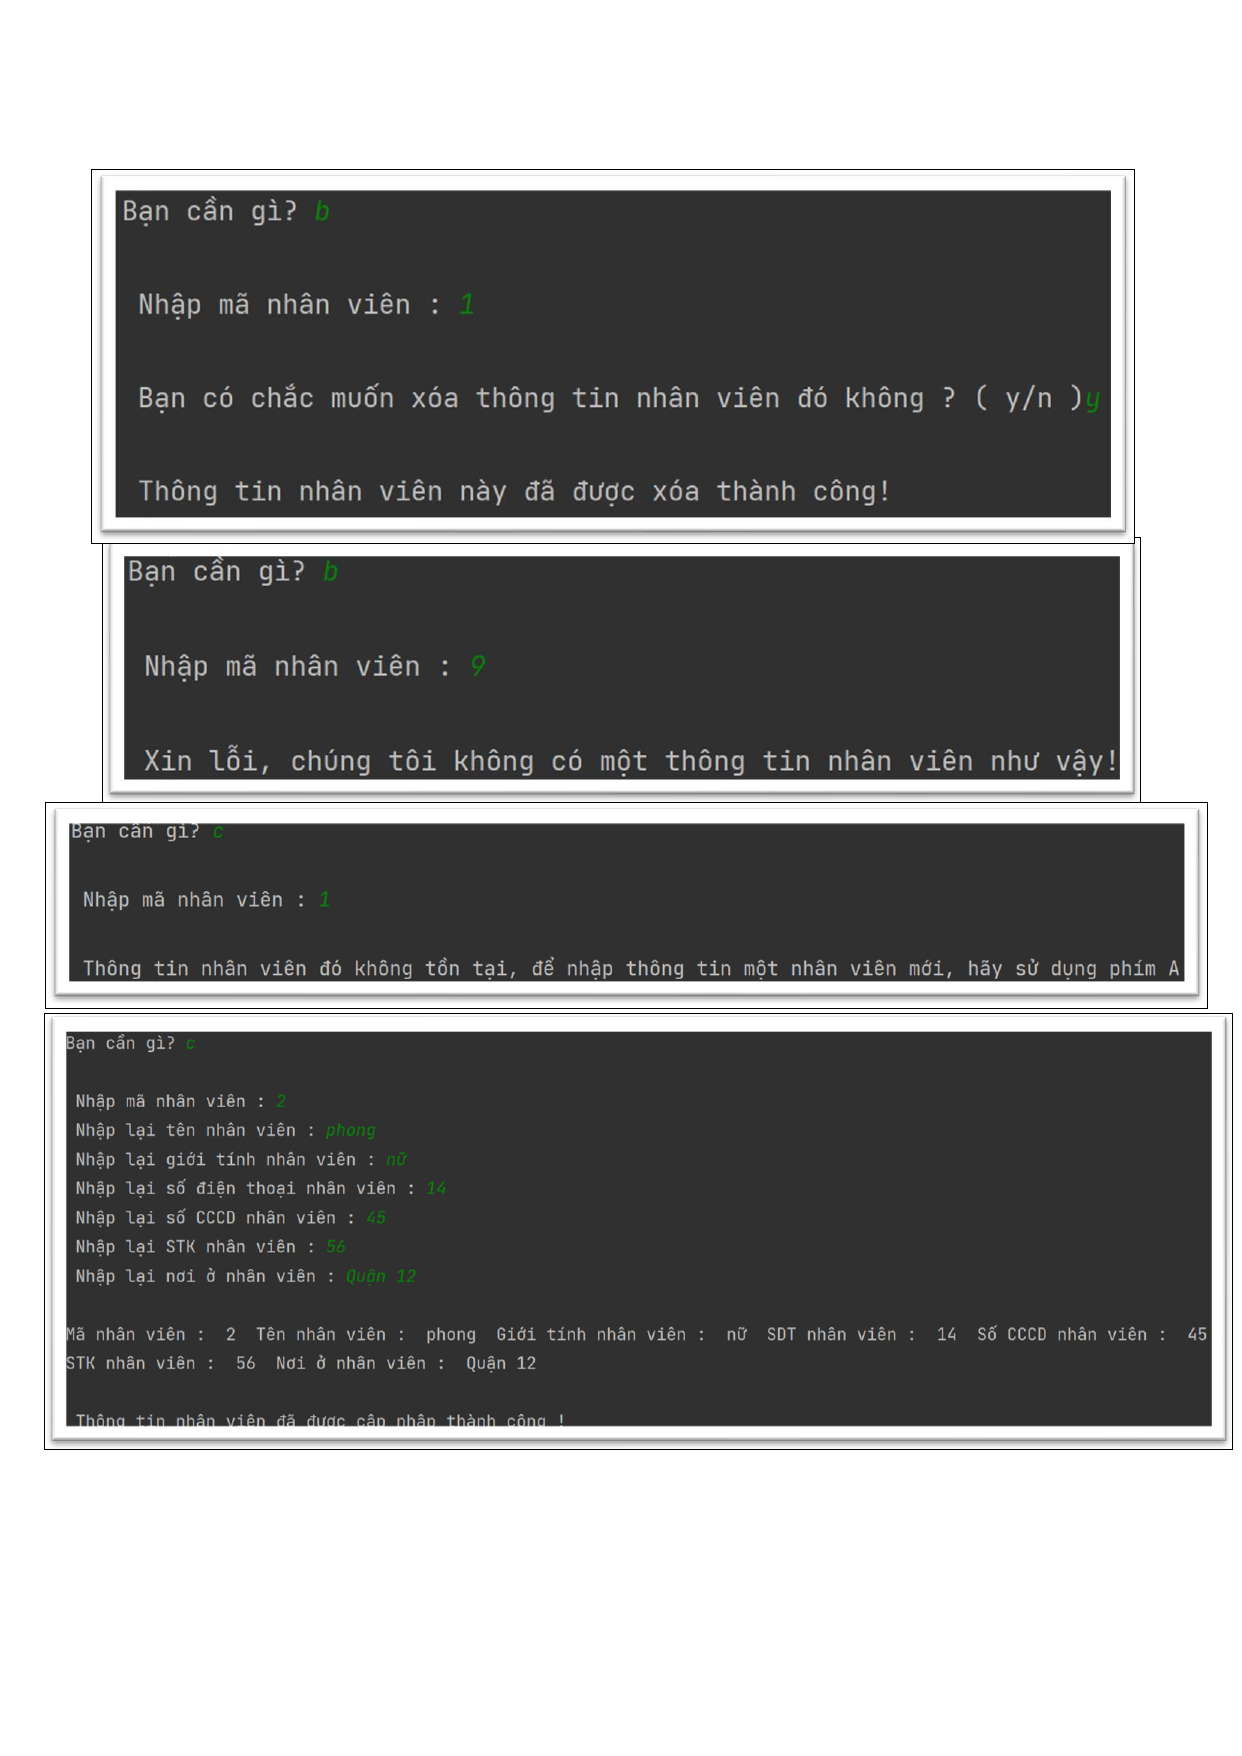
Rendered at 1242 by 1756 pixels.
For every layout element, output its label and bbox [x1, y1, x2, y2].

picture [92, 170, 1134, 543]
picture [103, 538, 1140, 802]
picture [46, 803, 1207, 1008]
picture [45, 1014, 1232, 1449]
